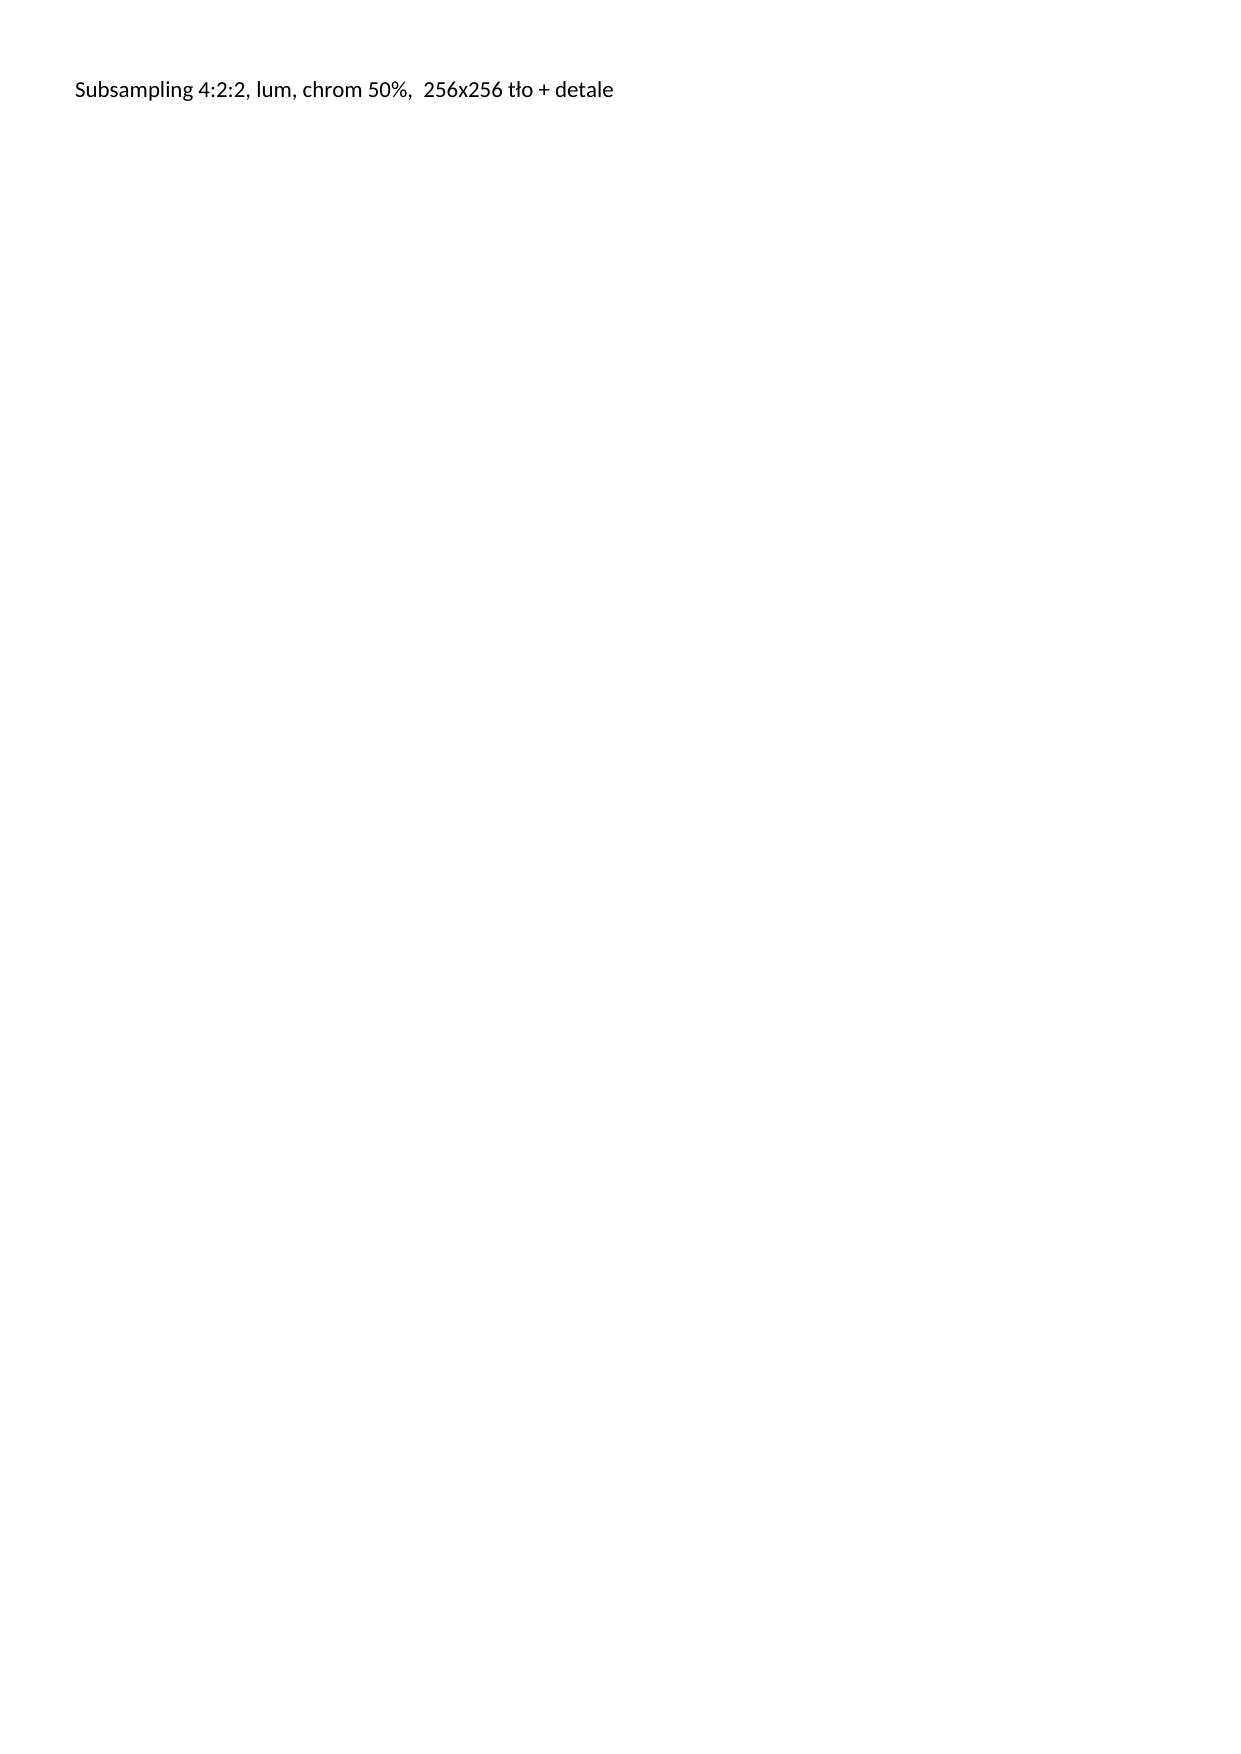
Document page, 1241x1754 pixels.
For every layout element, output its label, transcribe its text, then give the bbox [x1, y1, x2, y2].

text Subsampling 4:2:2, lum, chrom 50%, 256x256 tło + detale [75, 75, 1165, 103]
